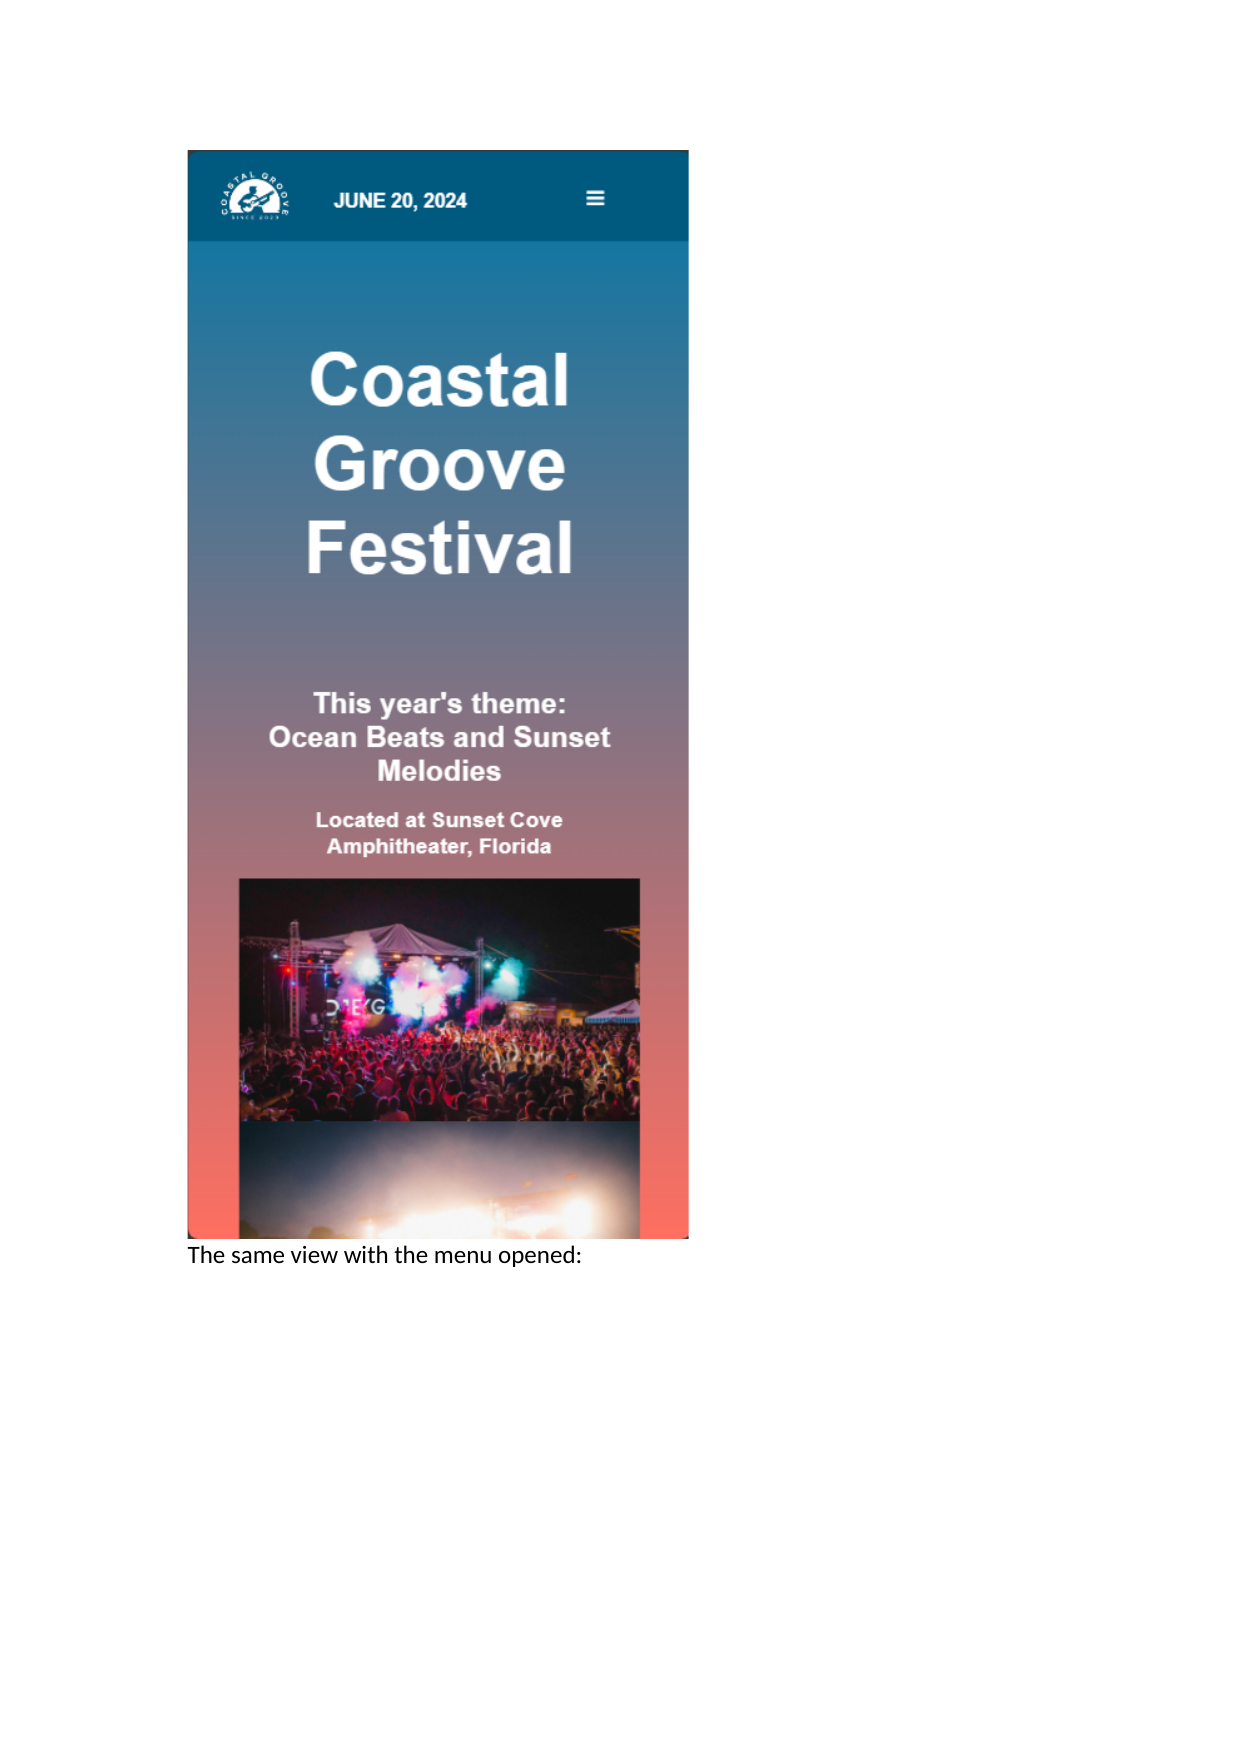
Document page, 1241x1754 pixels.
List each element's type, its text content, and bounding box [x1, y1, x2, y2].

picture [228, 172, 280, 212]
picture [456, 193, 467, 207]
list The same view with the menu opened: [187, 1239, 1053, 1269]
picture [424, 193, 456, 207]
picture [587, 197, 604, 205]
picture [391, 193, 413, 207]
picture [334, 193, 385, 207]
picture [187, 150, 689, 1239]
